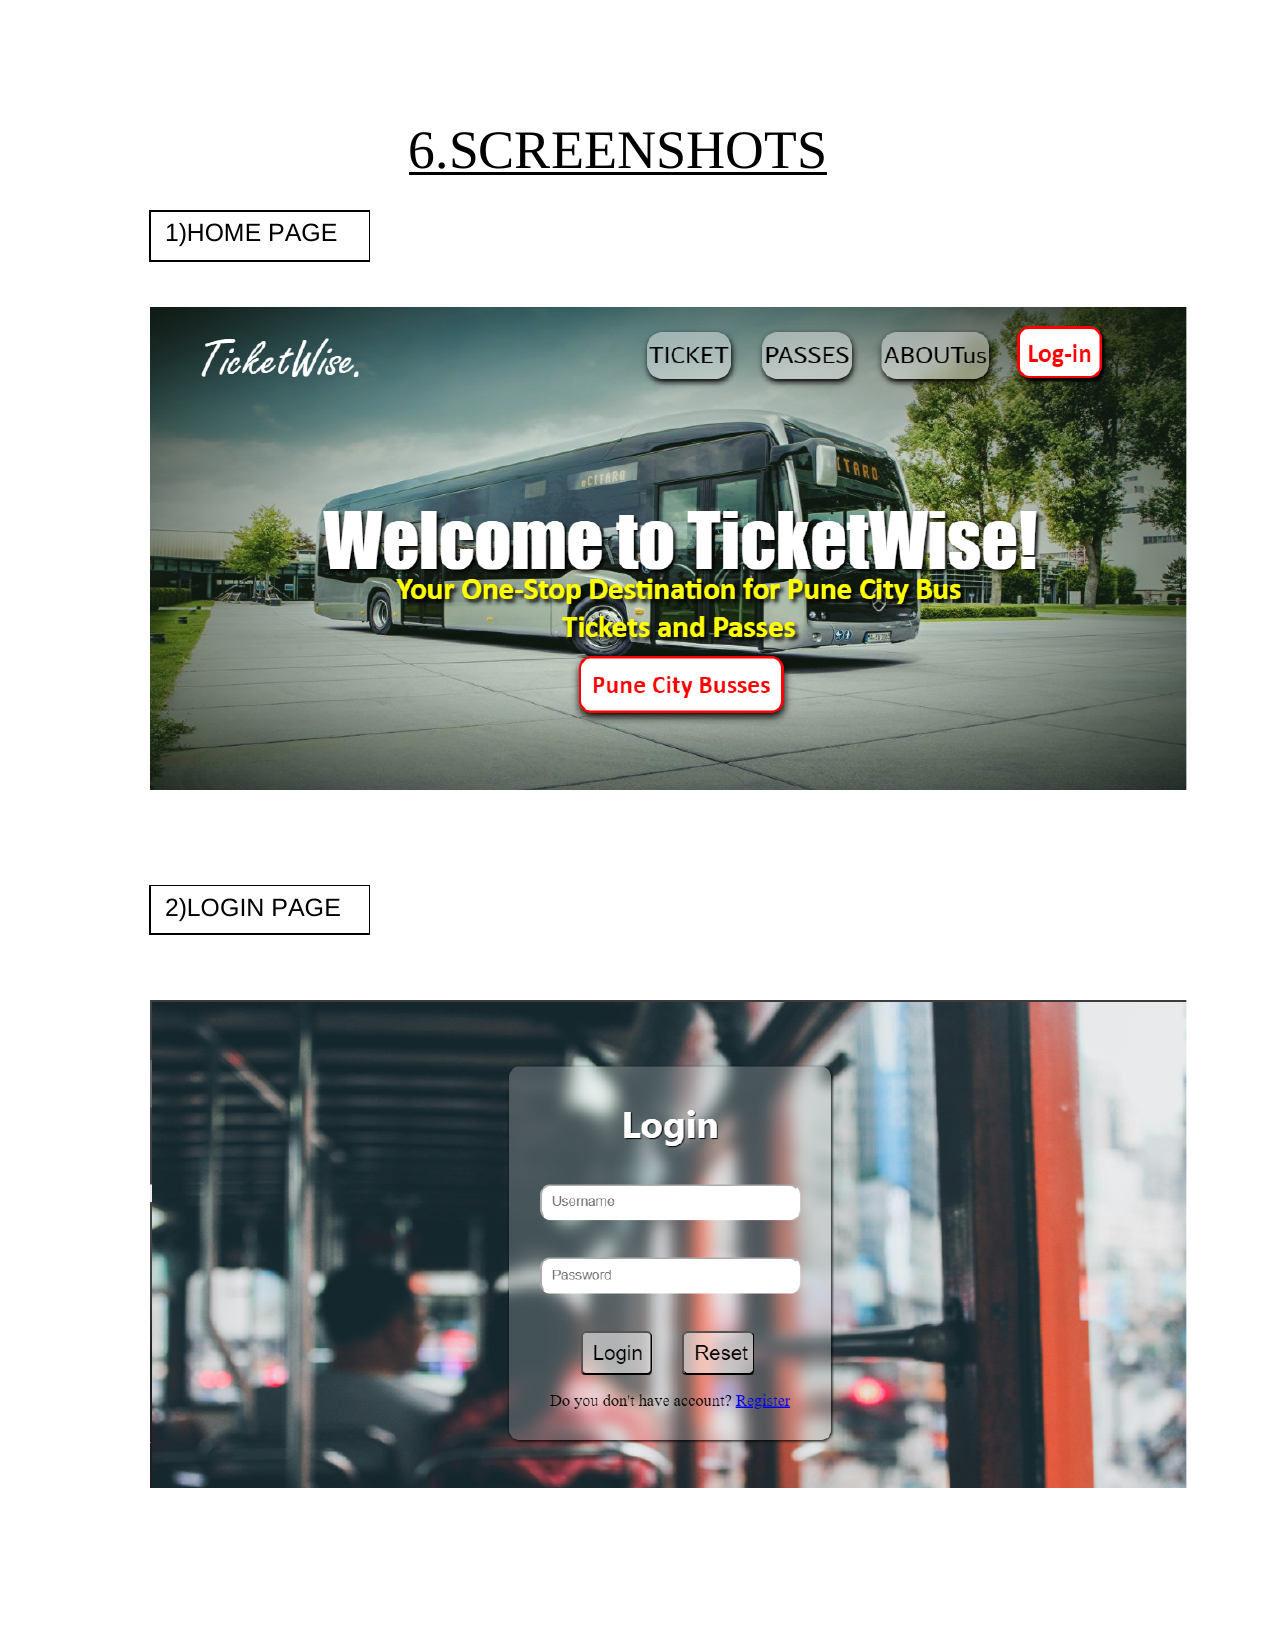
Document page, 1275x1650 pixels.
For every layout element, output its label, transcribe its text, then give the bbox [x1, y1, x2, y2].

text 6.SCREENSHOTS [409, 118, 1188, 180]
picture [150, 307, 1187, 790]
picture [150, 1000, 1187, 1488]
